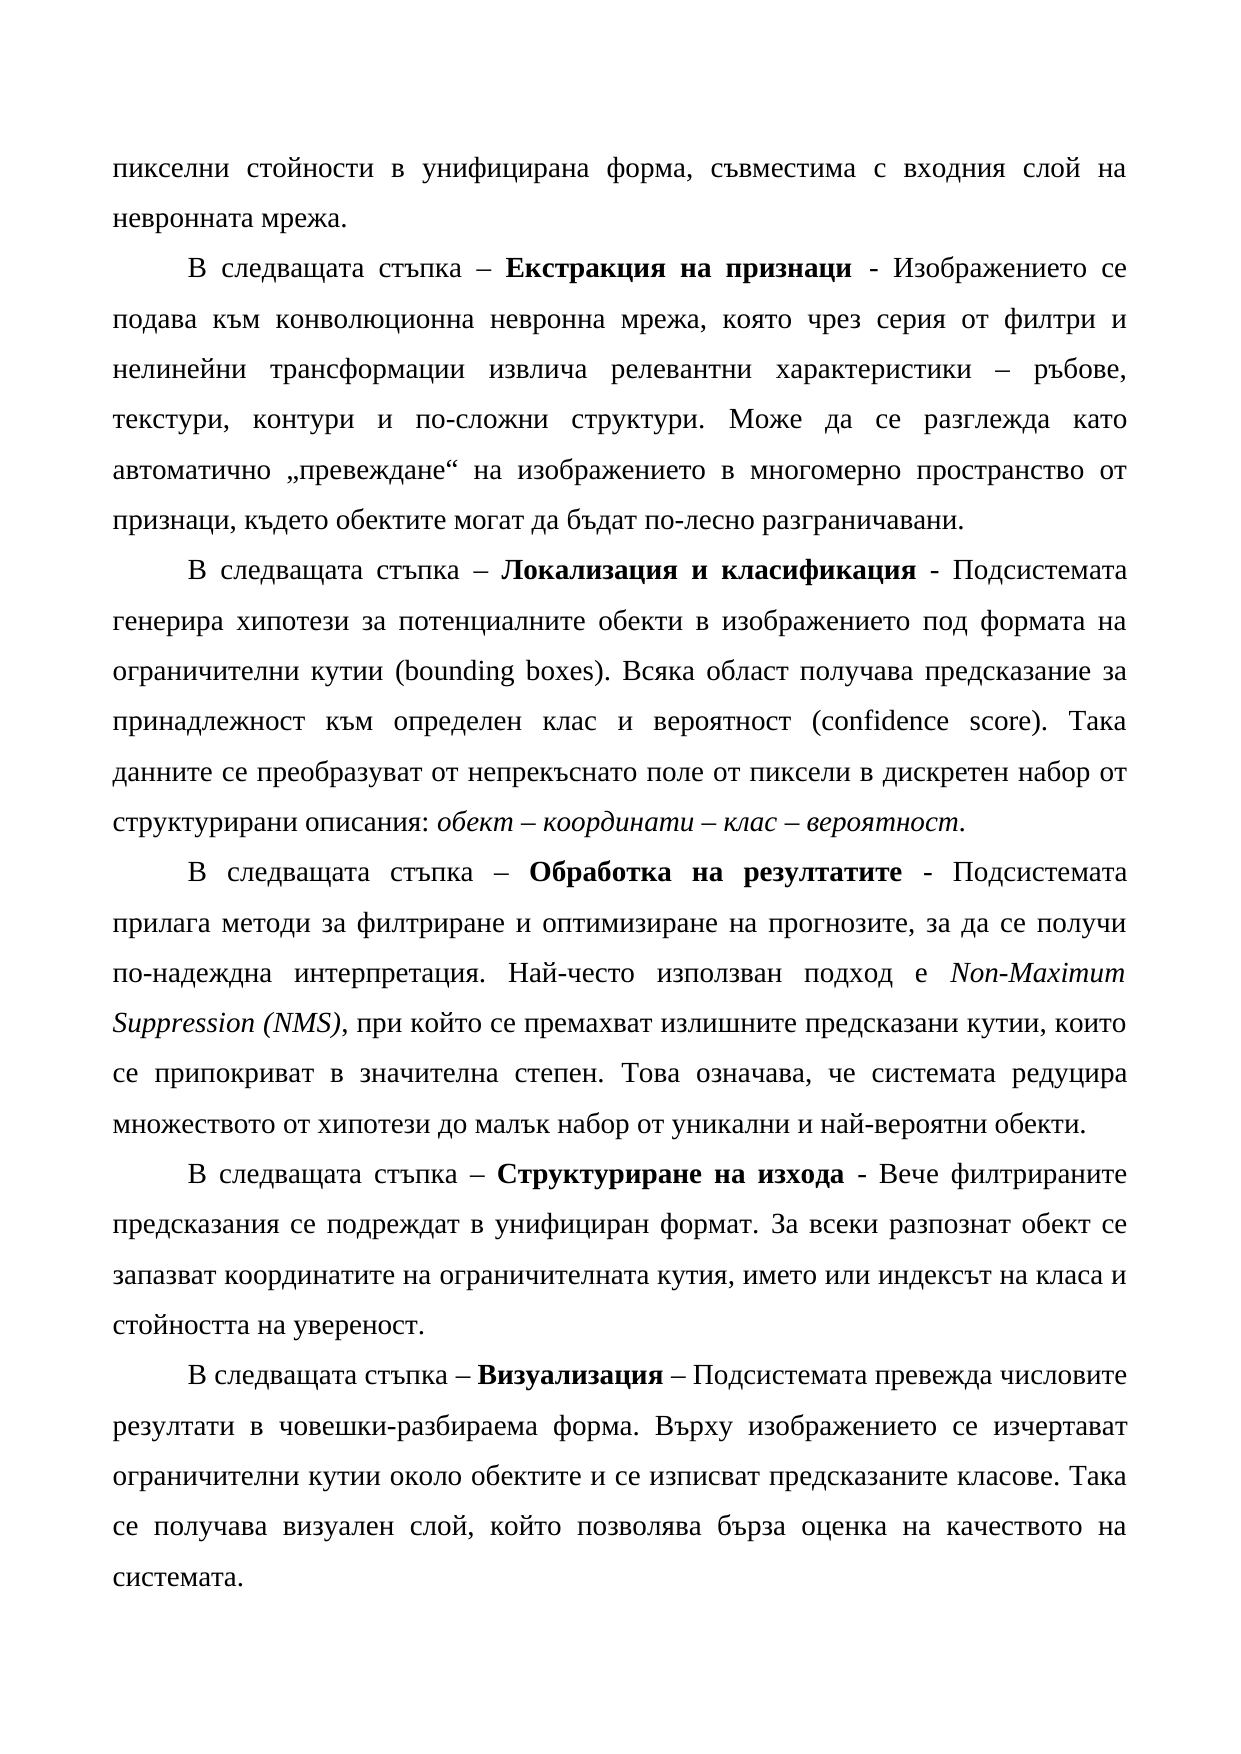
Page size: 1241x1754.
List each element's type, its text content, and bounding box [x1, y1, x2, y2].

text В следващата стъпка – Визуализация – Подсистемата превежда числовите резултати в човешки-разбираема форма. Върху изображението се изчертават ограничителни кутии около обектите и се изписват предсказаните класове. Така се получава визуален слой, който позволява бърза оценка на качеството на системата. [112, 1357, 1128, 1592]
text В следващата стъпка – Обработка на резултатите - Подсистемата прилага методи за филтриране и оптимизиране на прогнозите, за да се получи по-надеждна интерпретация. Най-често използван подход е Non-Maximum Suppression (NMS), при който се премахват излишните предсказани кутии, които се припокриват в значителна степен. Това означава, че системата редуцира множеството от хипотези до малък набор от уникални и най-вероятни обекти. [112, 854, 1128, 1139]
text В следващата стъпка – Структуриране на изхода - Вече филтрираните предсказания се подреждат в унифициран формат. За всеки разпознат обект се запазват координатите на ограничителната кутия, името или индексът на класа и стойността на увереност. [112, 1156, 1128, 1341]
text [112, 150, 1128, 234]
text В следващата стъпка – Локализация и класификация - Подсистемата генерира хипотези за потенциалните обекти в изображението под формата на ограничителни кутии (bounding boxes). Всяка област получава предсказание за принадлежност към определен клас и вероятност (confidence score). Така данните се преобразуват от непрекъснато поле от пиксели в дискретен набор от структурирани описания: обект – координати – клас – вероятност. [112, 552, 1128, 838]
text В следващата стъпка – Екстракция на признаци - Изображението се подава към конволюционна невронна мрежа, която чрез серия от филтри и нелинейни трансформации извлича релевантни характеристики – ръбове, текстури, контури и по-сложни структури. Може да се разглежда като автоматично „превеждане“ на изображението в многомерно пространство от признаци, където обектите могат да бъдат по-лесно разграничавани. [112, 251, 1128, 536]
